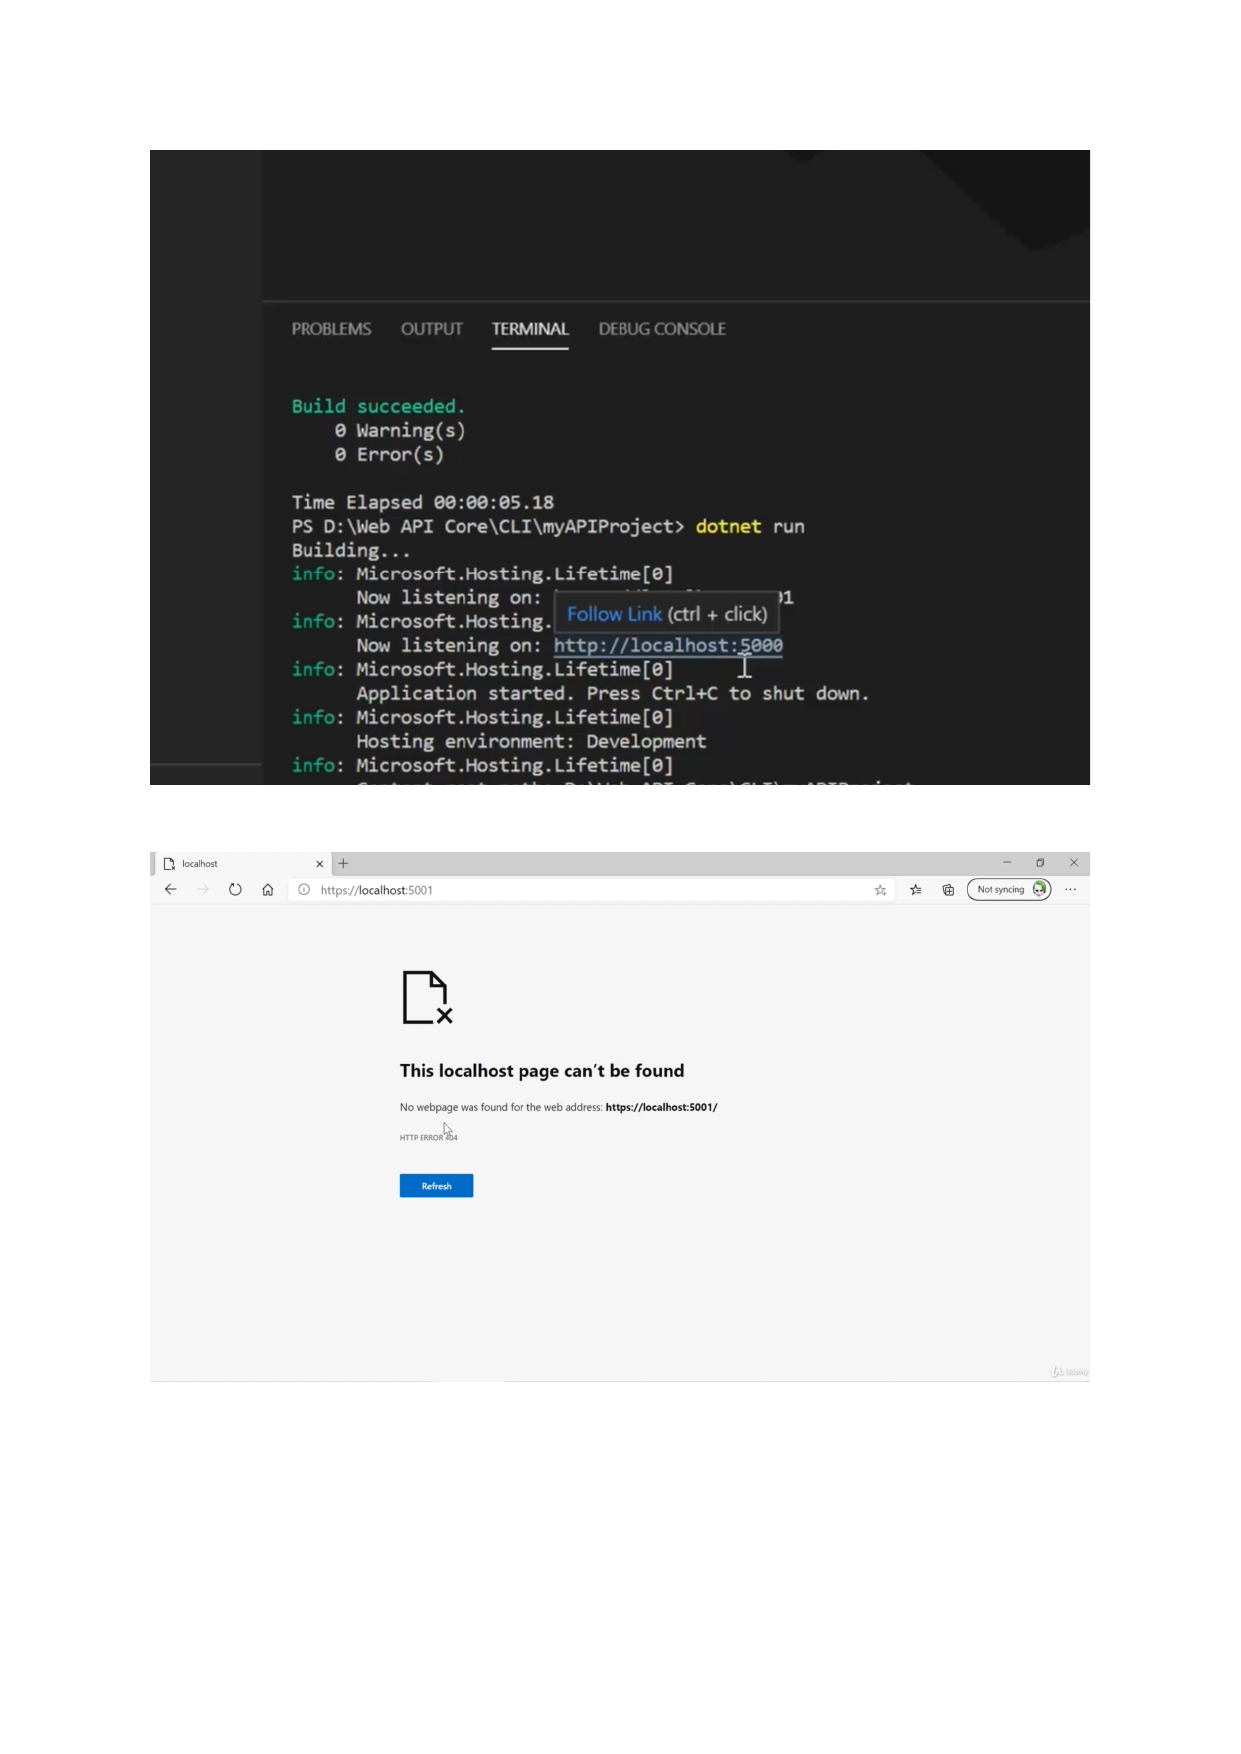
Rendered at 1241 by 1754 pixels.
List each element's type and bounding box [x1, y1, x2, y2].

picture [150, 150, 1091, 785]
picture [150, 852, 1091, 1382]
